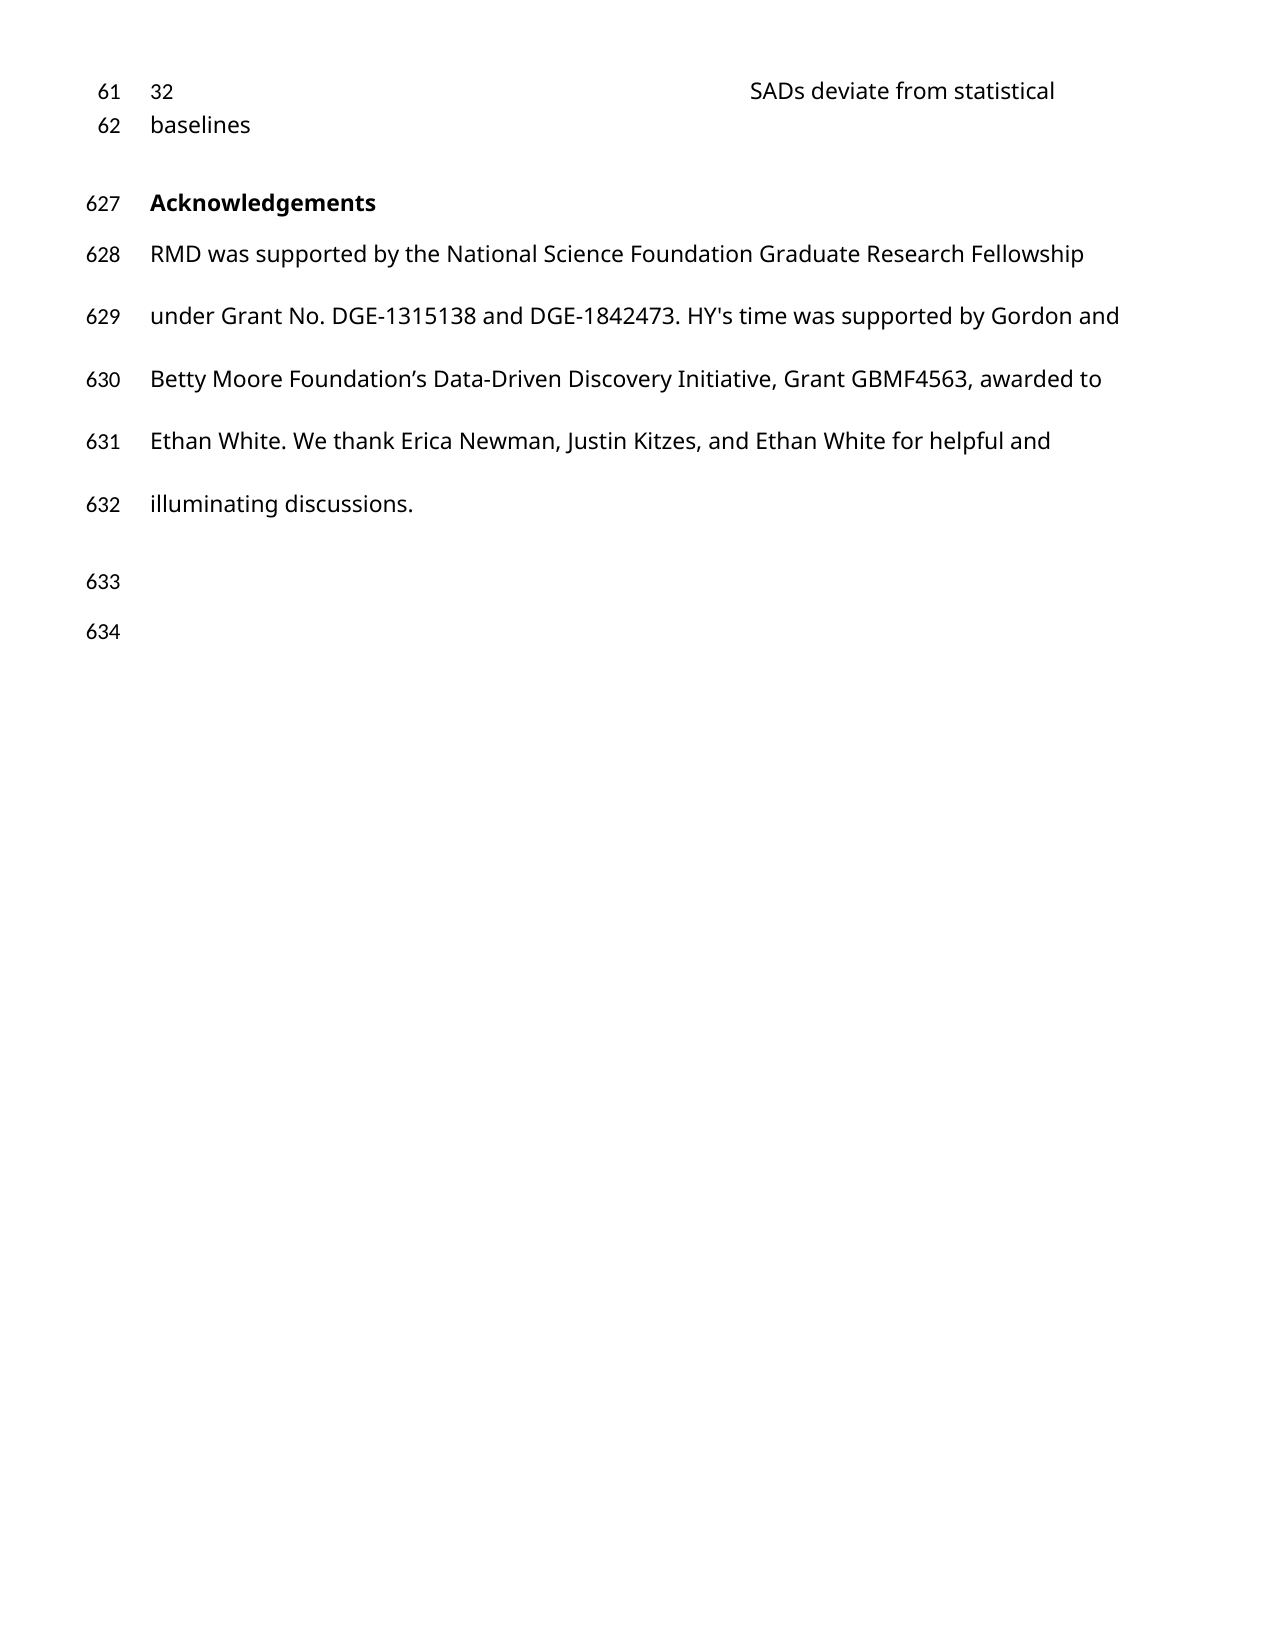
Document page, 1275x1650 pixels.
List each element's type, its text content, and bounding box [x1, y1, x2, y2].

text RMD was supported by the National Science Foundation Graduate Research Fellowship under Grant No. DGE-1315138 and DGE-1842473. HY's time was supported by Gordon and Betty Moore Foundation’s Data-Driven Discovery Initiative, Grant GBMF4563, awarded to Ethan White. We thank Erica Newman, Justin Kitzes, and Ethan White for helpful and illuminating discussions. [150, 238, 1125, 519]
text Acknowledgements [150, 187, 1125, 218]
